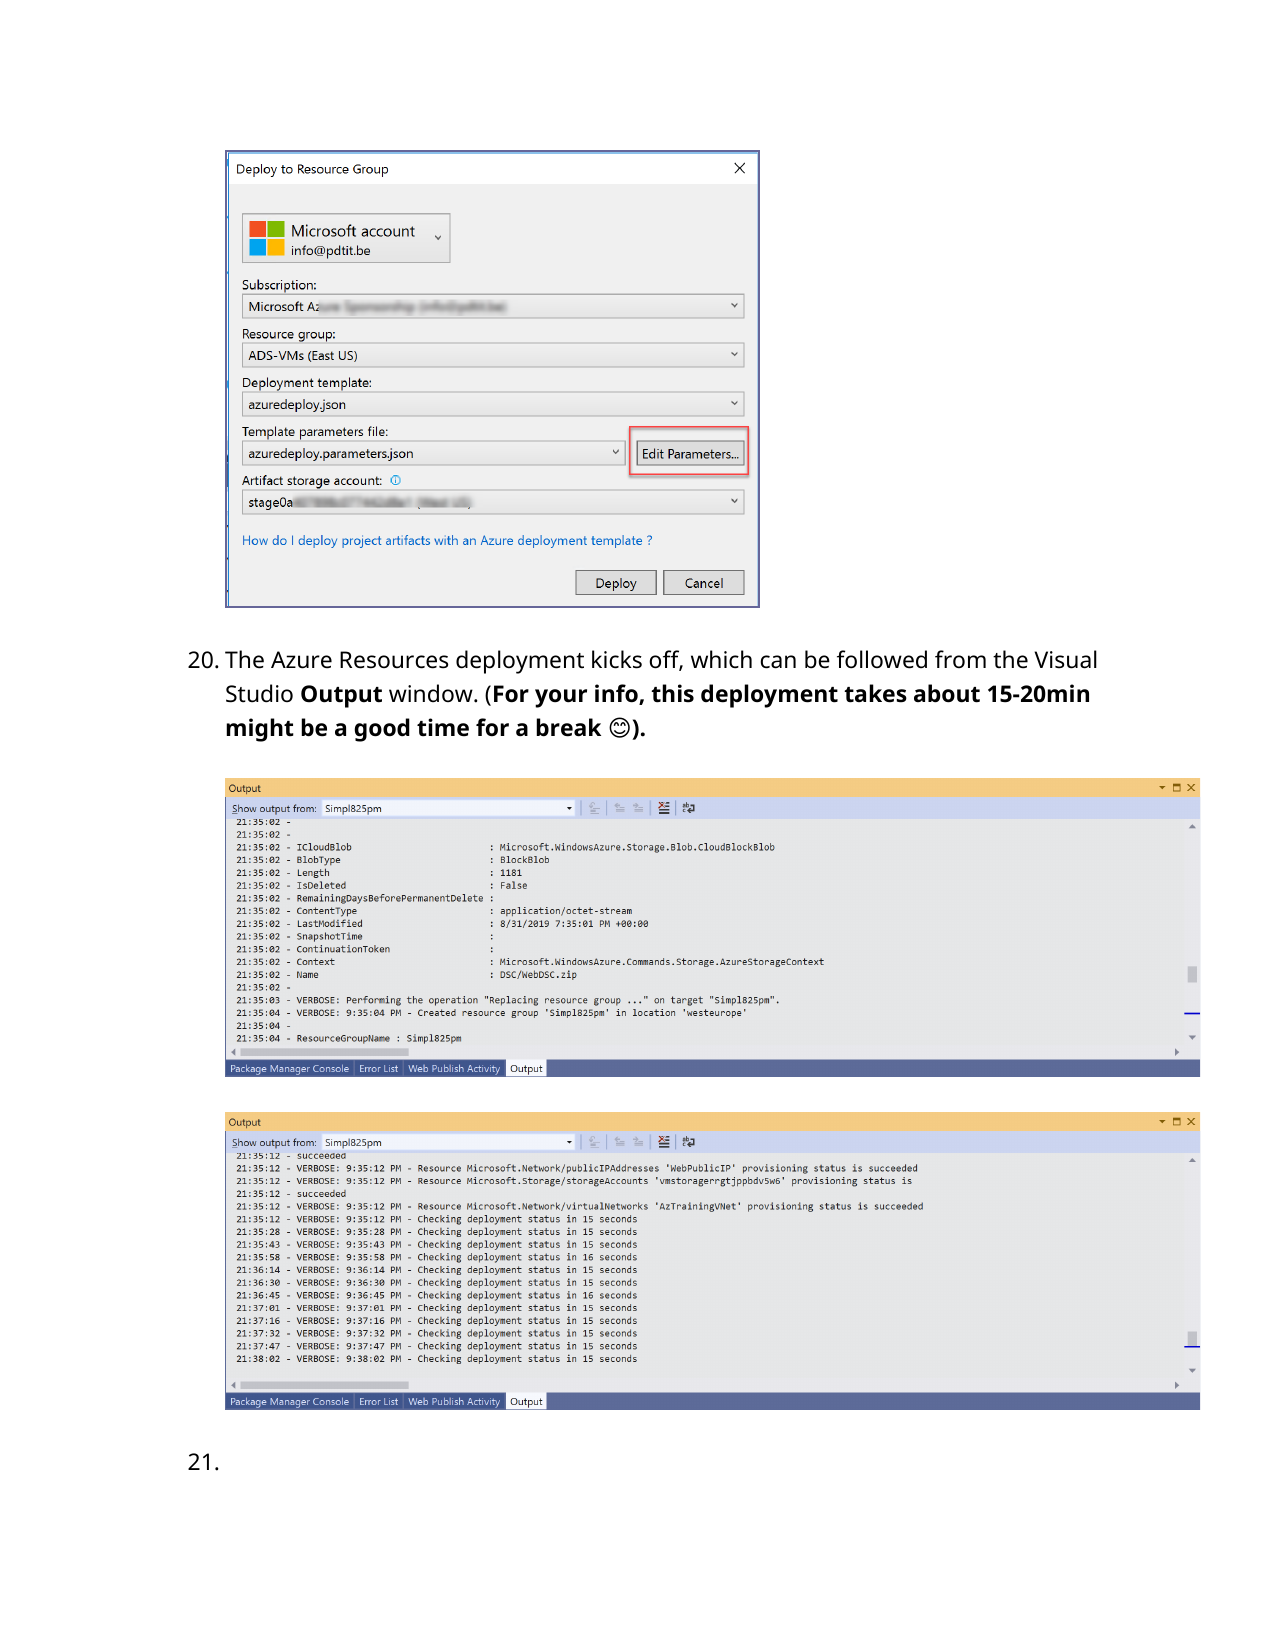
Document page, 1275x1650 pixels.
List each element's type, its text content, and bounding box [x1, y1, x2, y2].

picture [225, 1112, 1200, 1410]
picture [227, 152, 758, 606]
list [187, 150, 1125, 641]
picture [225, 778, 1200, 1077]
